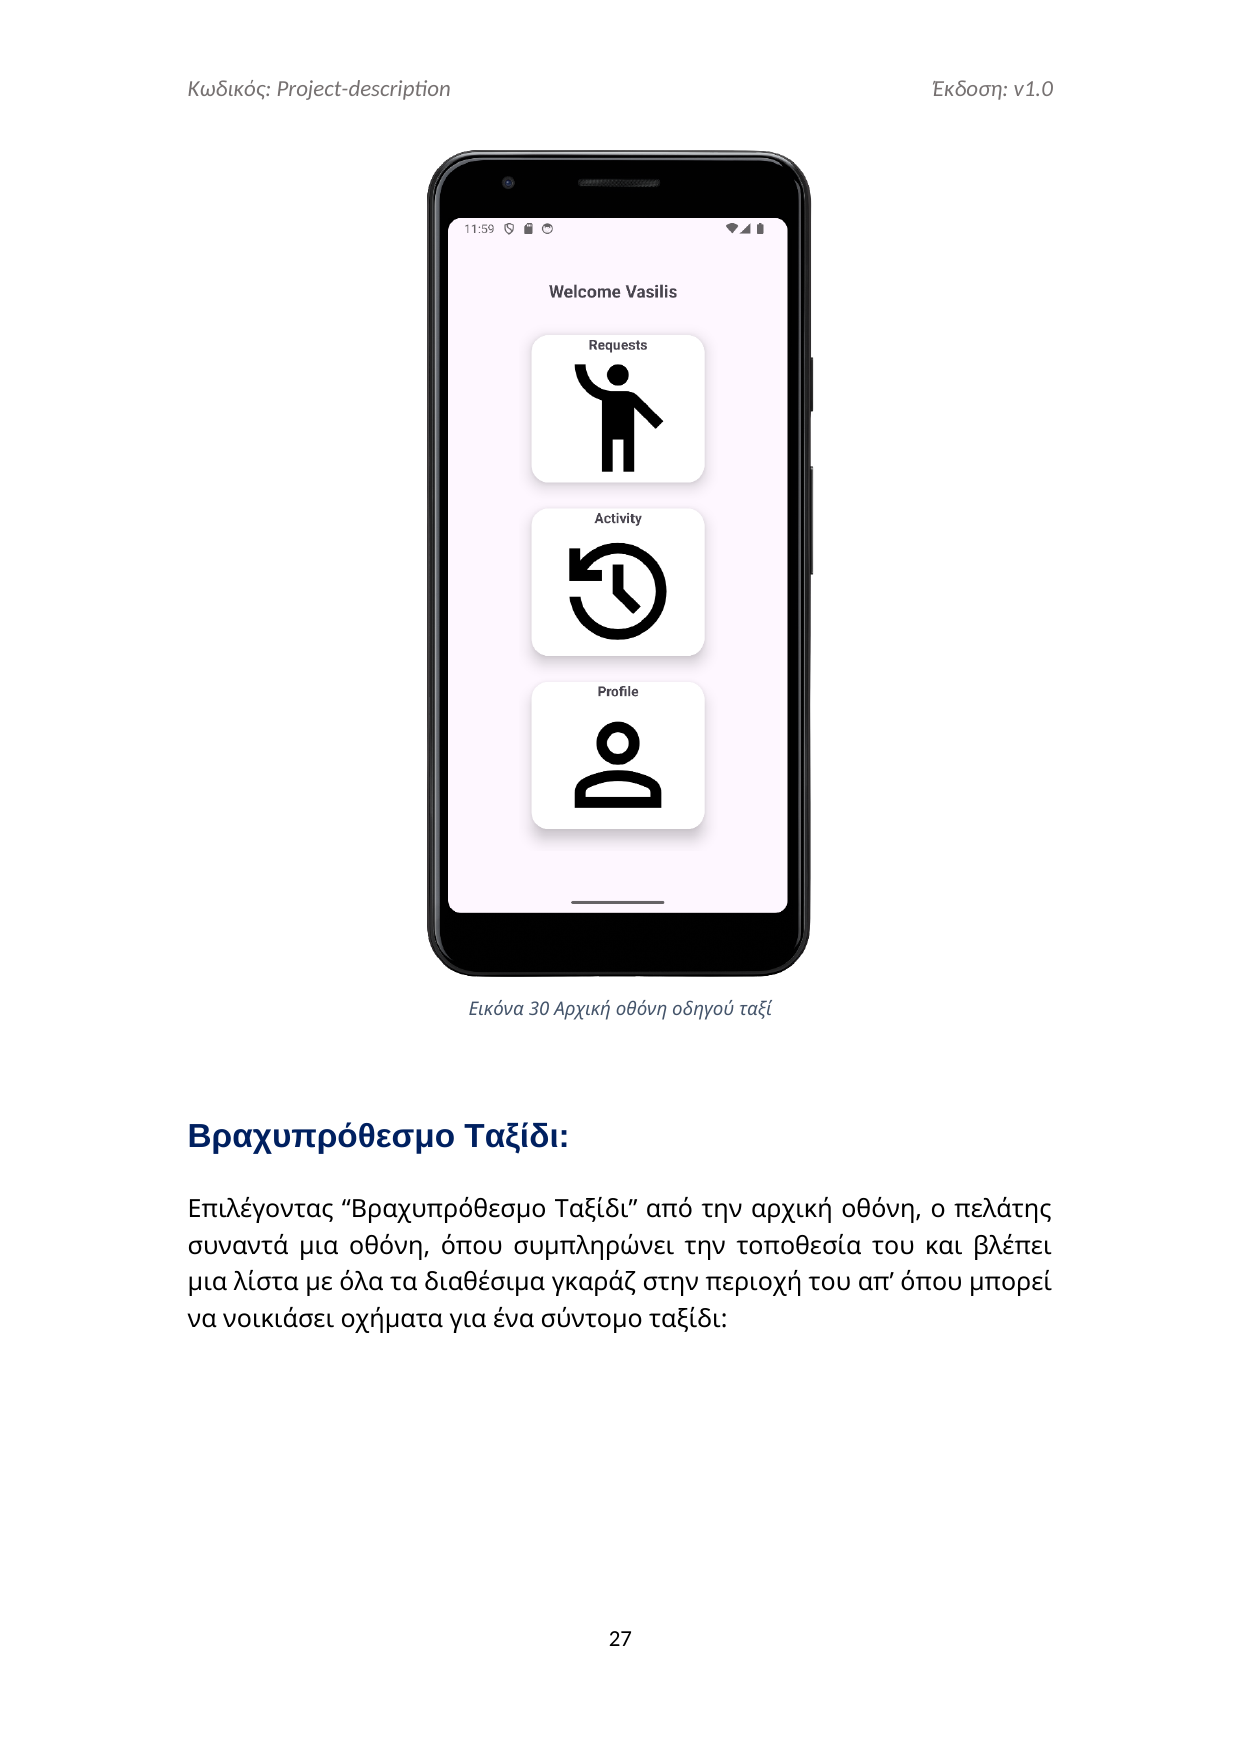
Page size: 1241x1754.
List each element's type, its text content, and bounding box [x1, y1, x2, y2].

picture [427, 150, 814, 977]
text Εικόνα 30 Αρχική οθόνη οδηγού ταξί [187, 996, 1053, 1021]
text Επιλέγοντας “Βραχυπρόθεσμο Ταξίδι” από την αρχική οθόνη, ο πελάτης συναντά μια οθόνη, όπου συμπληρώνει την τοποθεσία του και βλέπει μια λίστα με όλα τα διαθέσιμα γκαράζ στην περιοχή του απ’ όπου μπορεί να νοικιάσει οχήματα για ένα σύντομο ταξίδι: [187, 1191, 1053, 1335]
text Βραχυπρόθεσμο Ταξίδι: [187, 1116, 1053, 1155]
